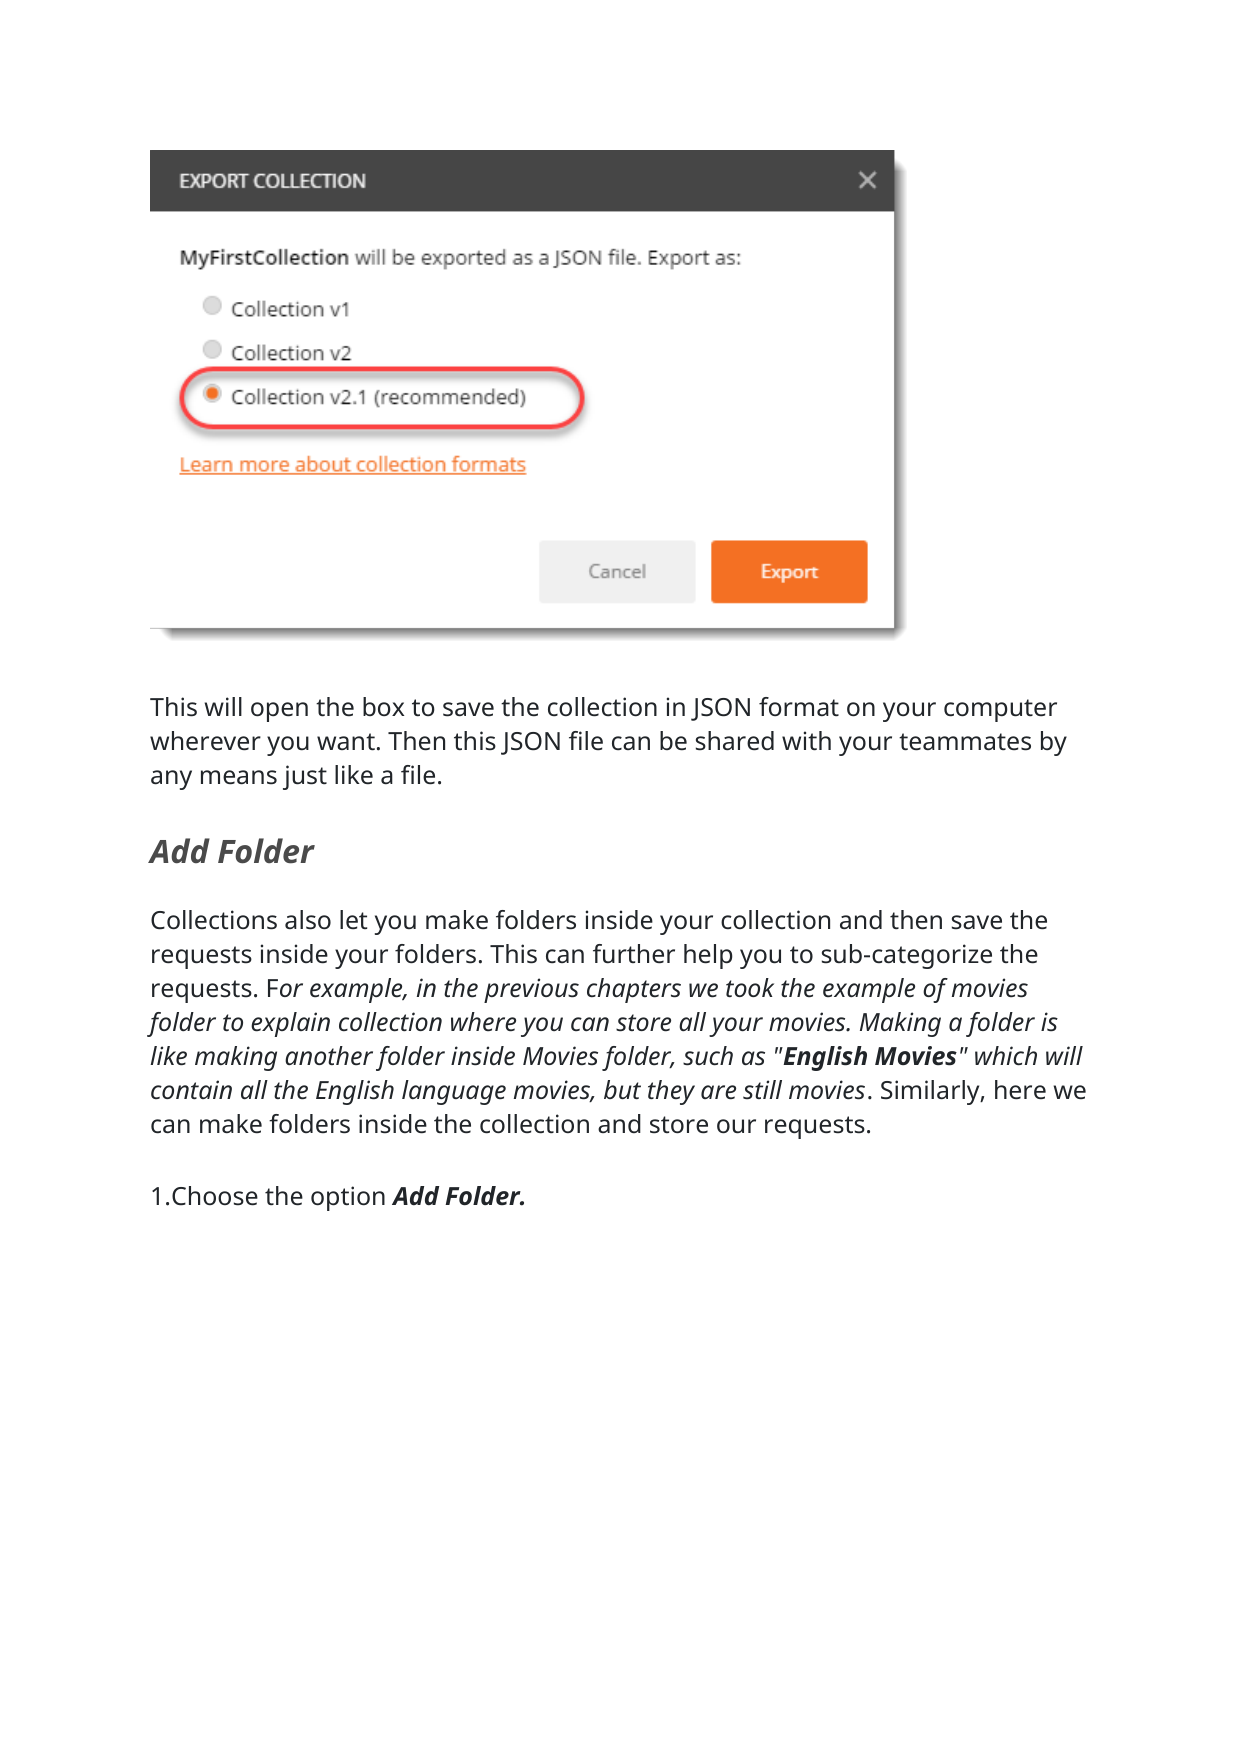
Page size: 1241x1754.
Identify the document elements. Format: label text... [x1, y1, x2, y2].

text Collections also let you make folders inside your collection and then save the requests inside your folders. This can further help you to sub-categorize the requests. For example, in the previous chapters we took the example of movies folder to explain collection where you can store all your movies. Making a folder is like making another folder inside Movies folder, such as "English Movies" which will contain all the English language movies, but they are still movies. Similarly, here we can make folders inside the collection and store our requests. [150, 902, 1090, 1141]
text 1.Choose the option Add Folder. [150, 1178, 1090, 1212]
text This will open the box to save the collection in JSON format on your computer wherever you want. Then this JSON file can be shared with your teammates by any means just like a file. [150, 689, 1090, 792]
subtitle Add Folder [150, 829, 1090, 873]
picture [150, 150, 918, 652]
